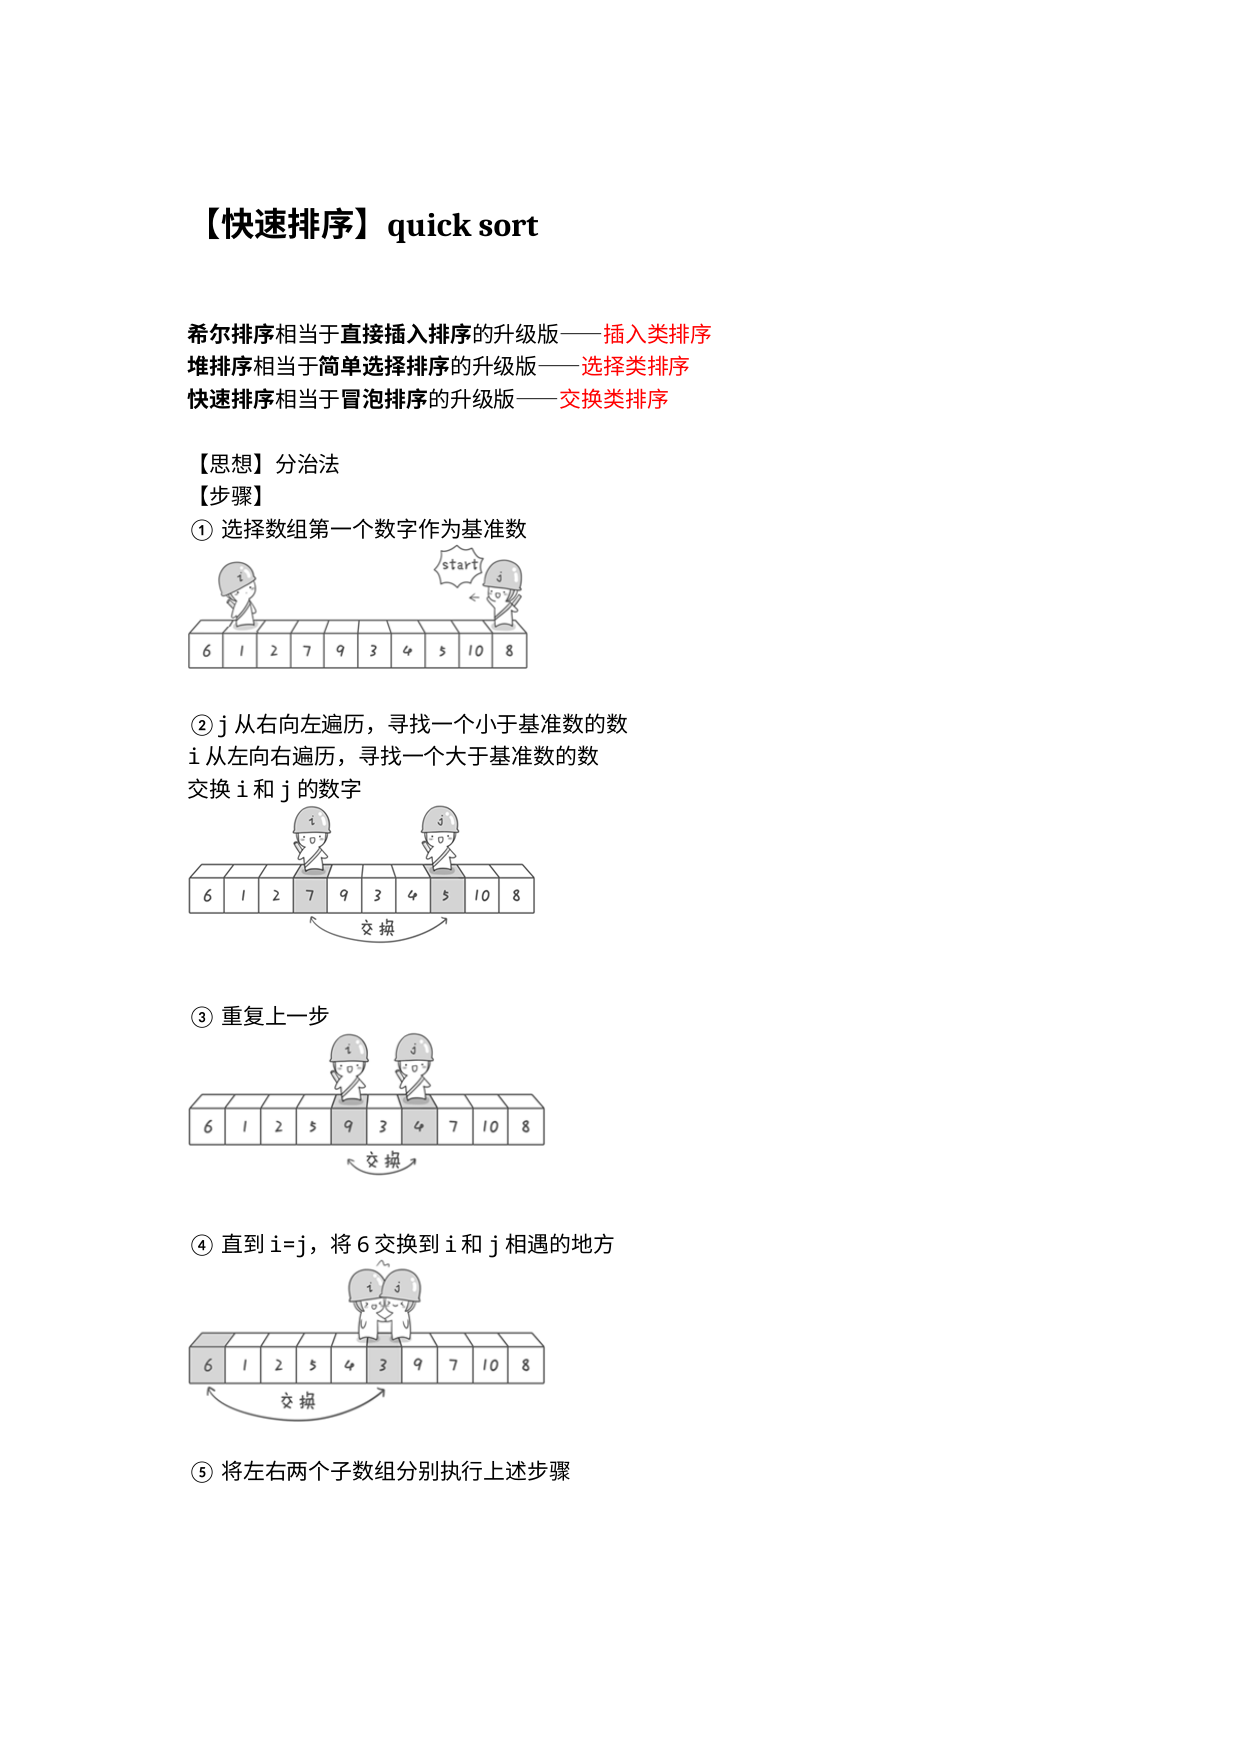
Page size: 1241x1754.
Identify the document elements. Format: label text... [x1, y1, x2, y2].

text ⑤将左右两个子数组分别执行上述步骤 [187, 1454, 1053, 1486]
text ②j从右向左遍历，寻找一个小于基准数的数 [187, 706, 1053, 739]
text ④直到i=j，将6交换到i和j相遇的地方 [187, 1226, 1053, 1259]
text 希尔排序相当于直接插入排序的升级版——插入类排序 [187, 316, 1053, 349]
picture [187, 1031, 547, 1179]
text 【思想】分治法 [187, 446, 1053, 479]
text 【步骤】 [187, 479, 1053, 511]
text 交换i和j的数字 [187, 771, 1053, 804]
picture [187, 1258, 547, 1425]
text 快速排序相当于冒泡排序的升级版——交换类排序 [187, 381, 1053, 414]
text ③重复上一步 [187, 999, 1053, 1031]
text 堆排序相当于简单选择排序的升级版——选择类排序 [187, 349, 1053, 381]
text ①选择数组第一个数字作为基准数 [187, 511, 1053, 544]
subtitle 【快速排序】quick sort [187, 189, 1053, 254]
picture [187, 543, 529, 672]
picture [187, 803, 536, 948]
text i从左向右遍历，寻找一个大于基准数的数 [187, 739, 1053, 771]
